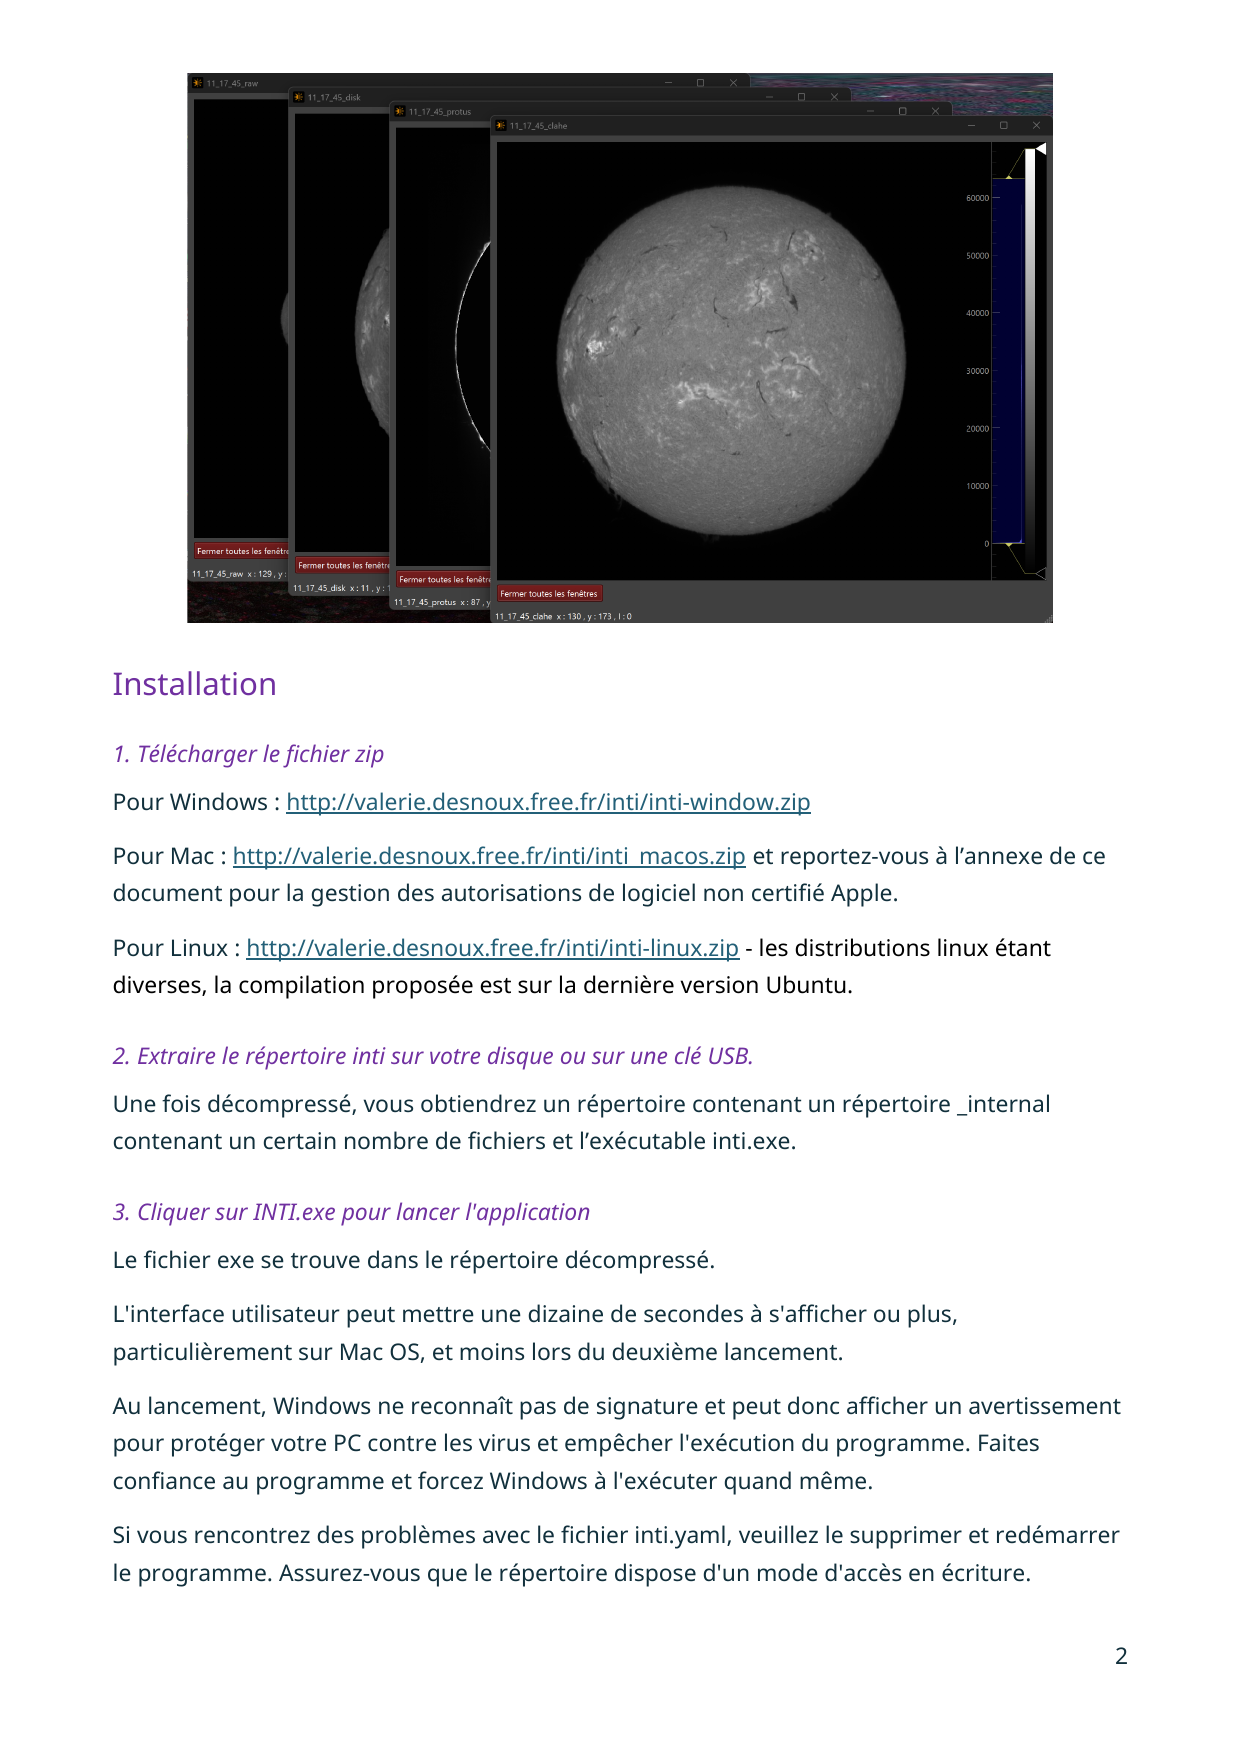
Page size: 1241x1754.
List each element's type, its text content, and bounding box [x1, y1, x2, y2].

text Pour Linux : http://valerie.desnoux.free.fr/inti/inti-linux.zip - les distributions linux étant diverses, la compilation proposée est sur la dernière version Ubuntu. [112, 932, 1128, 1000]
text Si vous rencontrez des problèmes avec le fichier inti.yaml, veuillez le supprimer et redémarrer le programme. Assurez-vous que le répertoire dispose d'un mode d'accès en écriture. [112, 1519, 1128, 1588]
text Pour Windows : http://valerie.desnoux.free.fr/inti/inti-window.zip [112, 786, 1128, 817]
subtitle 2. Extraire le répertoire inti sur votre disque ou sur une clé USB. [112, 1040, 1128, 1071]
text Une fois décompressé, vous obtiendrez un répertoire contenant un répertoire _internal contenant un certain nombre de fichiers et l’exécutable inti.exe. [112, 1088, 1128, 1157]
subtitle 3. Cliquer sur INTI.exe pour lancer l'application [112, 1196, 1128, 1227]
picture [187, 73, 1053, 623]
text Pour Mac : http://valerie.desnoux.free.fr/inti/inti_macos.zip et reportez-vous à l’annexe de ce document pour la gestion des autorisations de logiciel non certifié Apple. [112, 840, 1128, 909]
subtitle 1. Télécharger le fichier zip [112, 738, 1128, 769]
text Au lancement, Windows ne reconnaît pas de signature et peut donc afficher un avertissement pour protéger votre PC contre les virus et empêcher l'exécution du programme. Faites confiance au programme et forcez Windows à l'exécuter quand même. [112, 1390, 1128, 1496]
text Le fichier exe se trouve dans le répertoire décompressé. [112, 1244, 1128, 1275]
subtitle Installation [112, 662, 1128, 704]
text L'interface utilisateur peut mettre une dizaine de secondes à s'afficher ou plus, particulièrement sur Mac OS, et moins lors du deuxième lancement. [112, 1298, 1128, 1367]
